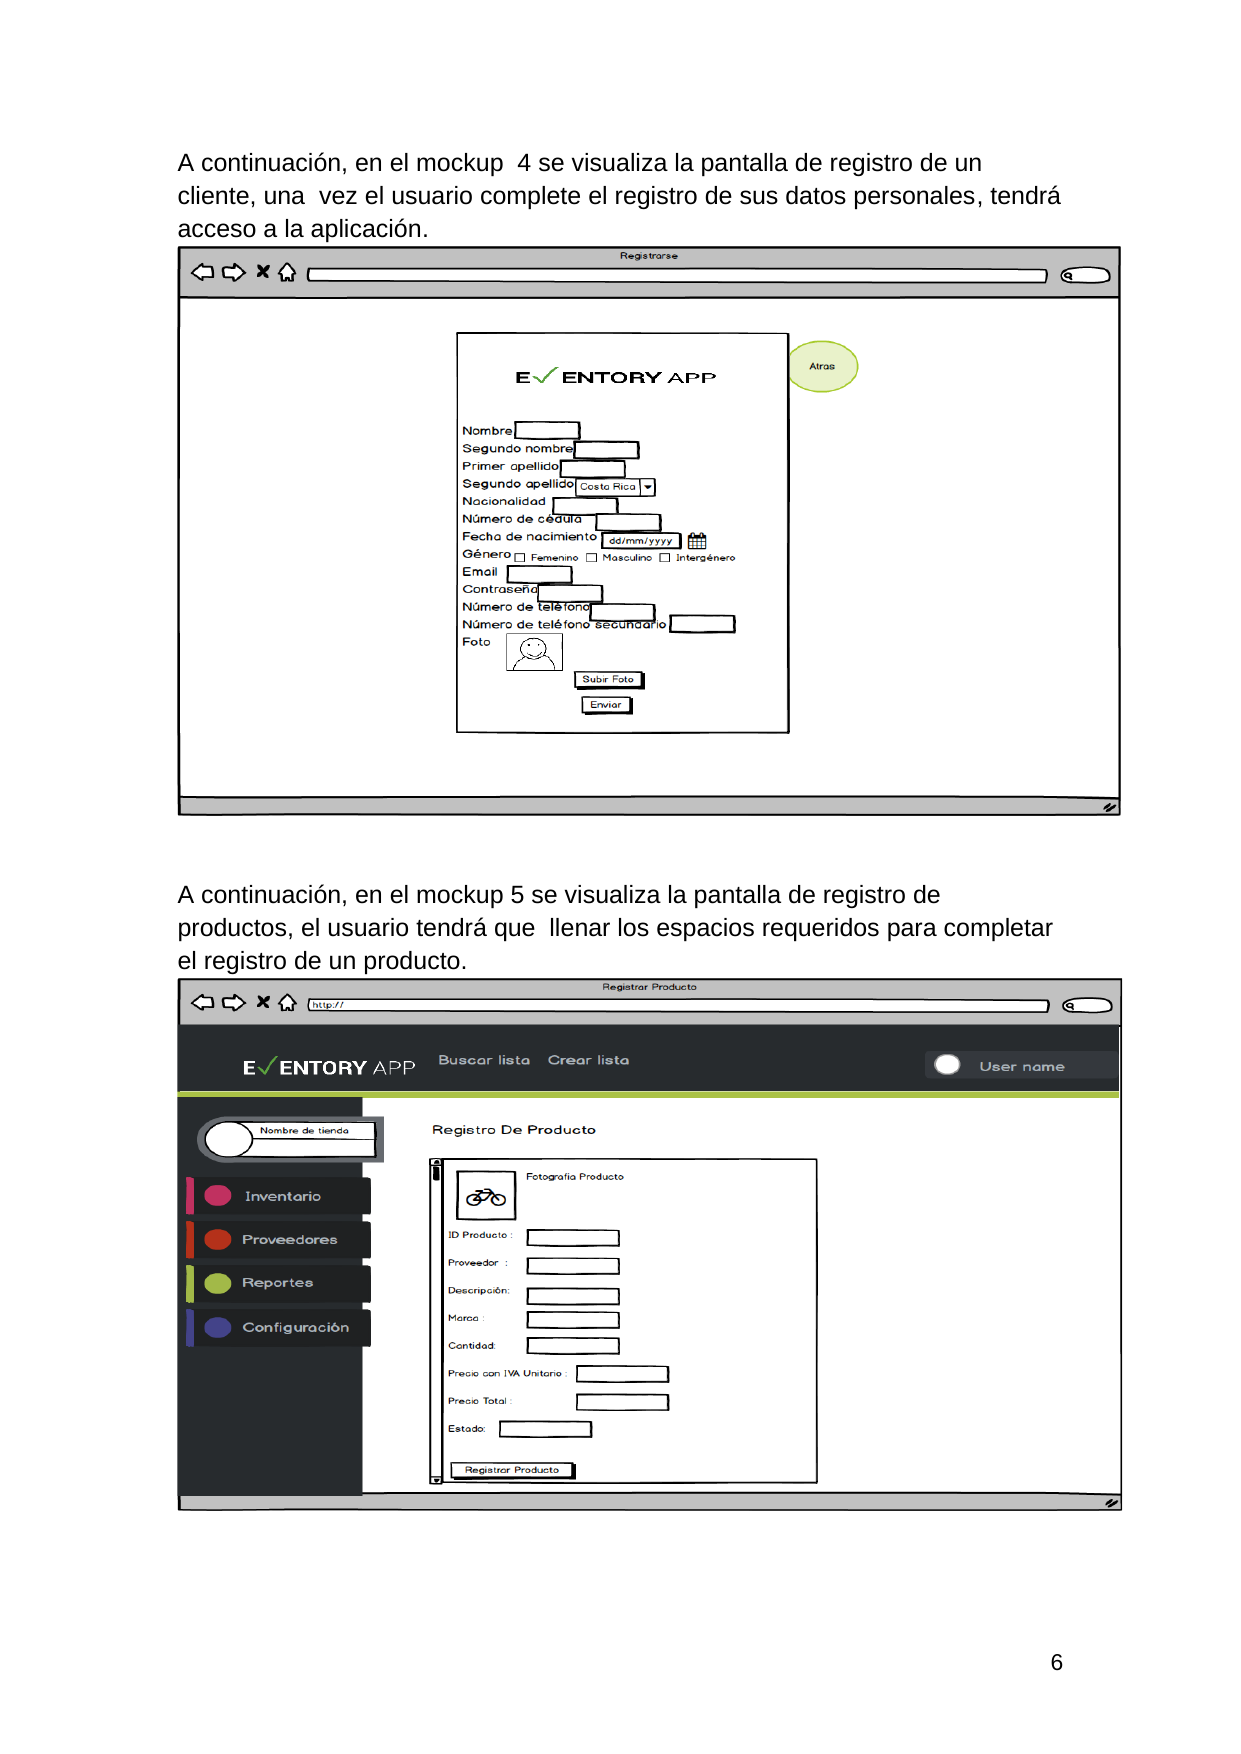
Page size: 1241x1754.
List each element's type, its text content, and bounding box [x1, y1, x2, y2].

picture [177, 246, 1121, 816]
text A continuación, en el mockup 4 se visualiza la pantalla de registro de un cliente, una vez el usuario complete el registro de sus datos personales, tendrá acceso a la aplicación. [177, 148, 1063, 246]
text A continuación, en el mockup 5 se visualiza la pantalla de registro de productos, el usuario tendrá que llenar los espacios requeridos para completar el registro de un producto. [177, 880, 1063, 978]
picture [177, 978, 1123, 1511]
